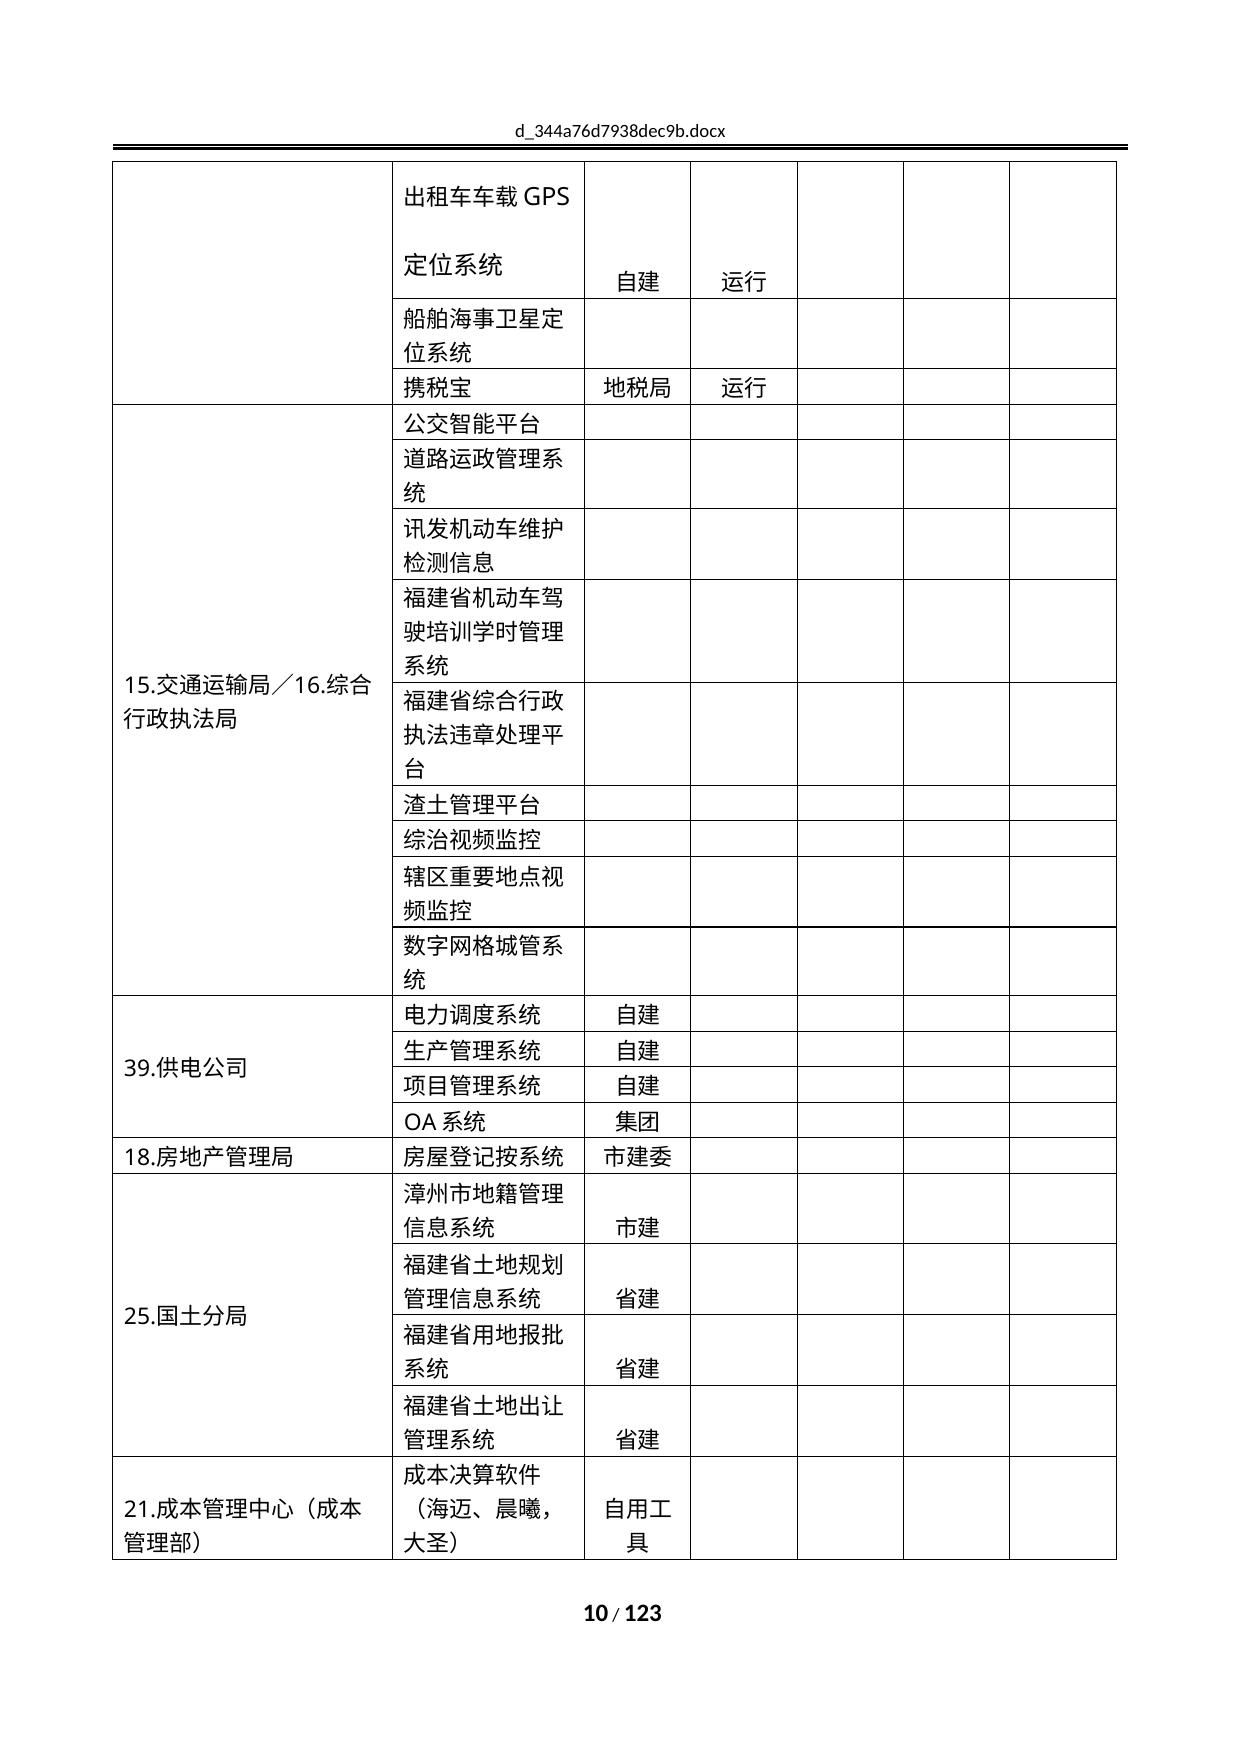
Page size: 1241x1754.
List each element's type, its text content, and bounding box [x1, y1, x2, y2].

table_cell 18.房地产管理局 [113, 1138, 392, 1172]
table_cell [691, 821, 797, 856]
table_cell [904, 821, 1009, 856]
table_cell [585, 299, 690, 368]
table_cell 公交智能平台 [393, 405, 584, 439]
table_cell [904, 440, 1009, 508]
table_cell [904, 1457, 1009, 1559]
table_cell [691, 580, 797, 682]
table_cell 船舶海事卫星定位系统 [393, 299, 584, 368]
table_cell [1010, 369, 1116, 404]
table_cell 福建省综合行政执法违章处理平台 [393, 683, 584, 785]
table_cell 成本决算软件（海迈、晨曦，大圣） [393, 1457, 584, 1559]
table_cell [691, 1067, 797, 1102]
table_cell 电力调度系统 [393, 996, 584, 1031]
table_cell [1010, 1138, 1116, 1172]
table_cell [691, 405, 797, 439]
table_cell 省建 [585, 1386, 690, 1456]
table_cell [904, 580, 1009, 682]
table_cell 出租车车载GPS定位系统 [393, 162, 584, 297]
table_cell [691, 299, 797, 368]
table_cell [691, 1315, 797, 1385]
table_cell [798, 1315, 903, 1385]
table_cell [585, 683, 690, 785]
table_cell [904, 162, 1009, 297]
table_cell 39.供电公司 [113, 996, 392, 1137]
table_cell [691, 1244, 797, 1314]
table_cell 漳州市地籍管理信息系统 [393, 1174, 584, 1243]
table_cell [691, 1457, 797, 1559]
table_cell [798, 996, 903, 1031]
table_cell [585, 857, 690, 926]
table_cell 数字网格城管系统 [393, 928, 584, 995]
table_cell [798, 786, 903, 820]
table_cell [585, 440, 690, 508]
table_cell [691, 1103, 797, 1137]
table_cell [1010, 580, 1116, 682]
table_cell 渣土管理平台 [393, 786, 584, 820]
table_cell 福建省机动车驾驶培训学时管理系统 [393, 580, 584, 682]
table_cell 项目管理系统 [393, 1067, 584, 1102]
table_cell [585, 509, 690, 579]
table_cell 道路运政管理系统 [393, 440, 584, 508]
table_cell 福建省用地报批系统 [393, 1315, 584, 1385]
table_cell [904, 369, 1009, 404]
table_cell [798, 162, 903, 297]
table_cell 自建 [585, 162, 690, 297]
table_cell [798, 1244, 903, 1314]
table_cell [798, 580, 903, 682]
table_cell [798, 509, 903, 579]
table_cell [1010, 440, 1116, 508]
table_cell [691, 1138, 797, 1172]
table_cell 21.成本管理中心（成本管理部） [113, 1457, 392, 1559]
table_cell [904, 1315, 1009, 1385]
table_cell [904, 928, 1009, 995]
table_cell [691, 928, 797, 995]
table_cell [904, 786, 1009, 820]
table_cell [798, 857, 903, 926]
table_cell [1010, 1457, 1116, 1559]
table_cell [1010, 1386, 1116, 1456]
table_cell 自建 [585, 1032, 690, 1066]
table_cell [798, 1138, 903, 1172]
table_cell [904, 299, 1009, 368]
table_cell 福建省土地出让管理系统 [393, 1386, 584, 1456]
table_cell [691, 1032, 797, 1066]
table_cell [798, 1067, 903, 1102]
table_cell 生产管理系统 [393, 1032, 584, 1066]
table_cell [585, 821, 690, 856]
table_cell 携税宝 [393, 369, 584, 404]
table_cell [691, 509, 797, 579]
table_cell 辖区重要地点视频监控 [393, 857, 584, 926]
table_cell [1010, 786, 1116, 820]
table_cell [904, 1032, 1009, 1066]
table_cell 运行 [691, 369, 797, 404]
table_cell [904, 996, 1009, 1031]
table_cell 讯发机动车维护检测信息 [393, 509, 584, 579]
table_cell [798, 1103, 903, 1137]
table_cell [798, 821, 903, 856]
table_cell [798, 299, 903, 368]
table_cell [691, 683, 797, 785]
table_cell [691, 440, 797, 508]
table_cell [1010, 1174, 1116, 1243]
table_cell [798, 683, 903, 785]
table_cell [904, 1103, 1009, 1137]
table_cell [904, 1386, 1009, 1456]
table_cell [691, 1386, 797, 1456]
table_cell 综治视频监控 [393, 821, 584, 856]
table_cell [904, 509, 1009, 579]
table_cell [1010, 509, 1116, 579]
table_cell [585, 405, 690, 439]
table_cell [904, 1174, 1009, 1243]
table_cell [691, 857, 797, 926]
table_cell 省建 [585, 1244, 690, 1314]
table_cell [585, 928, 690, 995]
table_cell [904, 1138, 1009, 1172]
table_cell 25.国土分局 [113, 1174, 392, 1456]
table_cell [798, 928, 903, 995]
table_cell [691, 1174, 797, 1243]
table_cell 福建省土地规划管理信息系统 [393, 1244, 584, 1314]
table_cell OA系统 [393, 1103, 584, 1137]
table_cell [1010, 1315, 1116, 1385]
table_cell 自建 [585, 1067, 690, 1102]
table_cell 市建委 [585, 1138, 690, 1172]
table_cell [798, 405, 903, 439]
table_cell [1010, 928, 1116, 995]
table_cell [691, 996, 797, 1031]
table_cell [1010, 299, 1116, 368]
table_cell [798, 369, 903, 404]
table_cell [904, 683, 1009, 785]
table_cell [904, 857, 1009, 926]
table_cell [904, 405, 1009, 439]
table_cell [798, 1386, 903, 1456]
table_cell [798, 1457, 903, 1559]
table_cell [1010, 1103, 1116, 1137]
table_cell [585, 786, 690, 820]
table_cell [1010, 1244, 1116, 1314]
table_cell 集团 [585, 1103, 690, 1137]
table_cell [585, 580, 690, 682]
table_cell 省建 [585, 1315, 690, 1385]
table_cell [798, 1174, 903, 1243]
table_cell 市建 [585, 1174, 690, 1243]
table_cell 自用工具 [585, 1457, 690, 1559]
table_cell [904, 1244, 1009, 1314]
table_cell 15.交通运输局／16.综合行政执法局 [113, 405, 392, 995]
table_cell 自建 [585, 996, 690, 1031]
table_cell [1010, 683, 1116, 785]
table_cell [1010, 857, 1116, 926]
table_cell 房屋登记按系统 [393, 1138, 584, 1172]
table_cell [1010, 996, 1116, 1031]
table_cell [1010, 821, 1116, 856]
table_cell [798, 1032, 903, 1066]
table_cell [1010, 405, 1116, 439]
table_cell [798, 440, 903, 508]
table_cell 地税局 [585, 369, 690, 404]
table_cell [691, 786, 797, 820]
table_cell 运行 [691, 162, 797, 297]
table_cell [1010, 162, 1116, 297]
table_cell [1010, 1067, 1116, 1102]
table_cell [904, 1067, 1009, 1102]
table_cell [1010, 1032, 1116, 1066]
